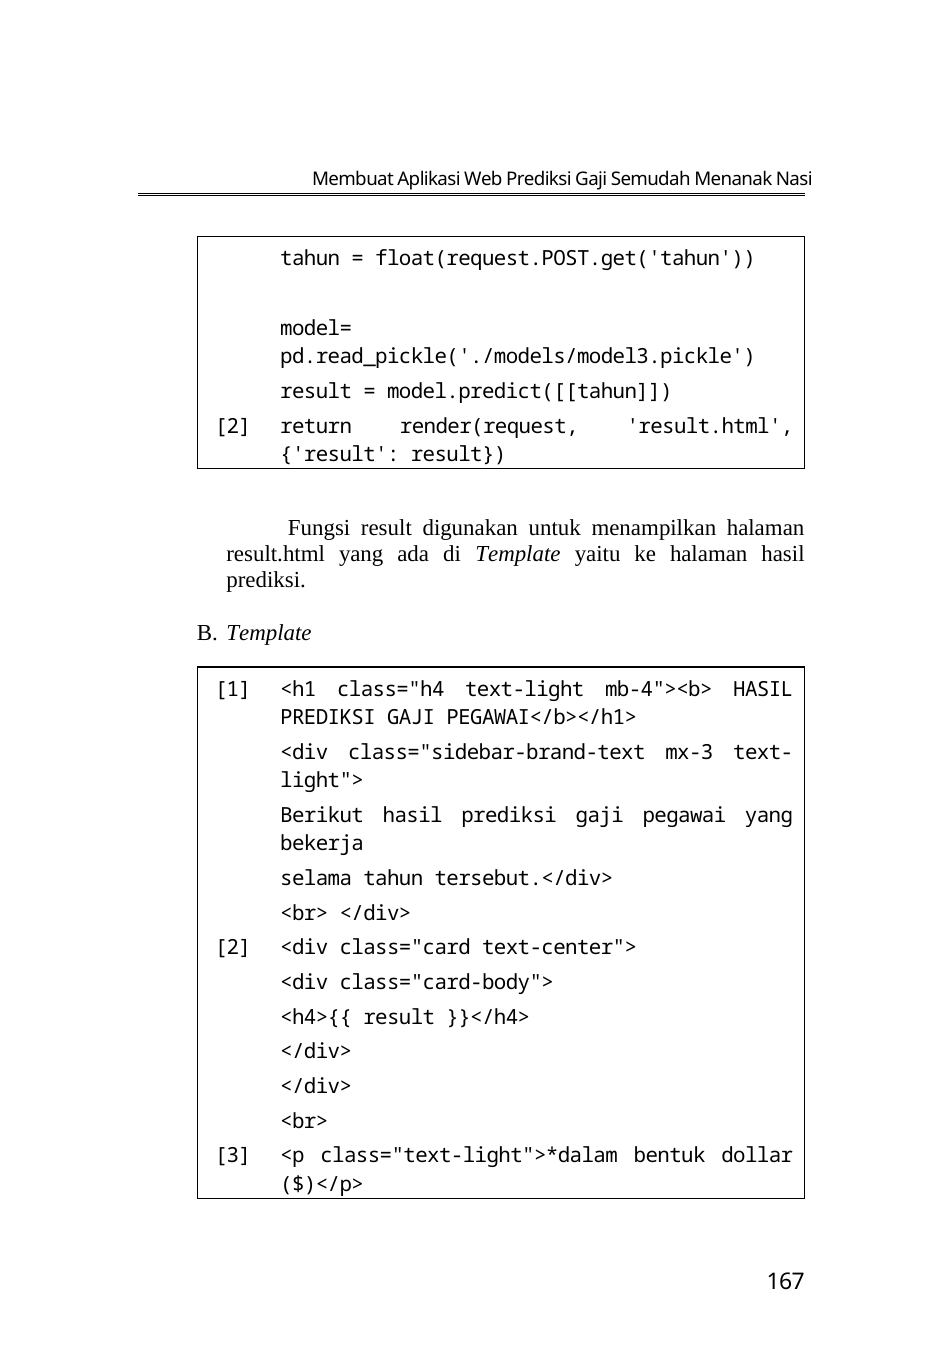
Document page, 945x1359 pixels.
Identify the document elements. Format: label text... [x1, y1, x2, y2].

list Fungsi result digunakan untuk menampilkan halaman result.html yang ada di Template yaitu ke halaman hasil prediksi. [226, 514, 805, 593]
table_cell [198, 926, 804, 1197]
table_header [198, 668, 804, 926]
list Template [197, 619, 805, 646]
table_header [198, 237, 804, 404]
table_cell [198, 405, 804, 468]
